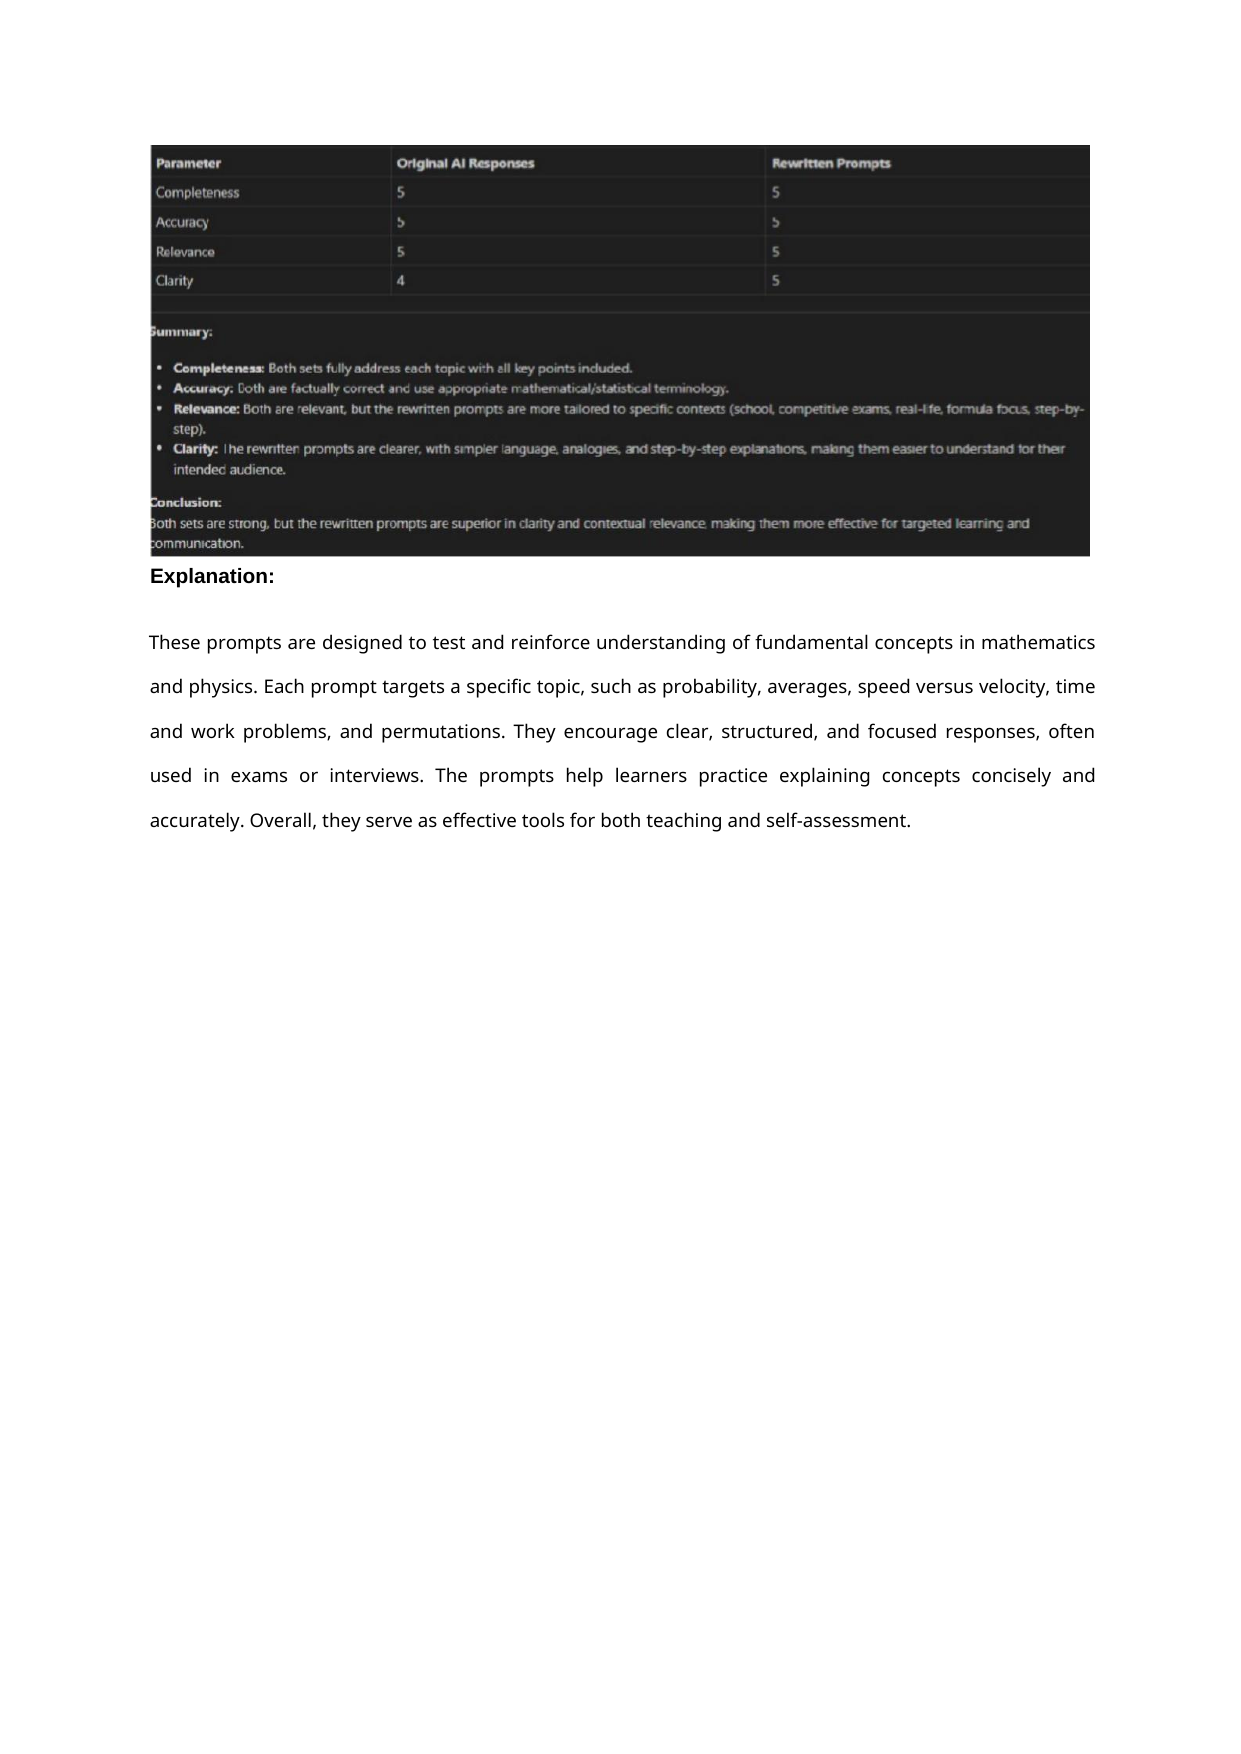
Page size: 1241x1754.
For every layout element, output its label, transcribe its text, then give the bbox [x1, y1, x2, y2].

text Explanation: [150, 564, 1096, 588]
text These prompts are designed to test and reinforce understanding of fundamental concepts in mathematics and physics. Each prompt targets a specific topic, such as probability, averages, speed versus velocity, time and work problems, and permutations. They encourage clear, structured, and focused responses, often used in exams or interviews. The prompts help learners practice explaining concepts concisely and accurately. Overall, they serve as effective tools for both teaching and self-assessment. [148, 629, 1096, 832]
picture [150, 145, 1090, 557]
